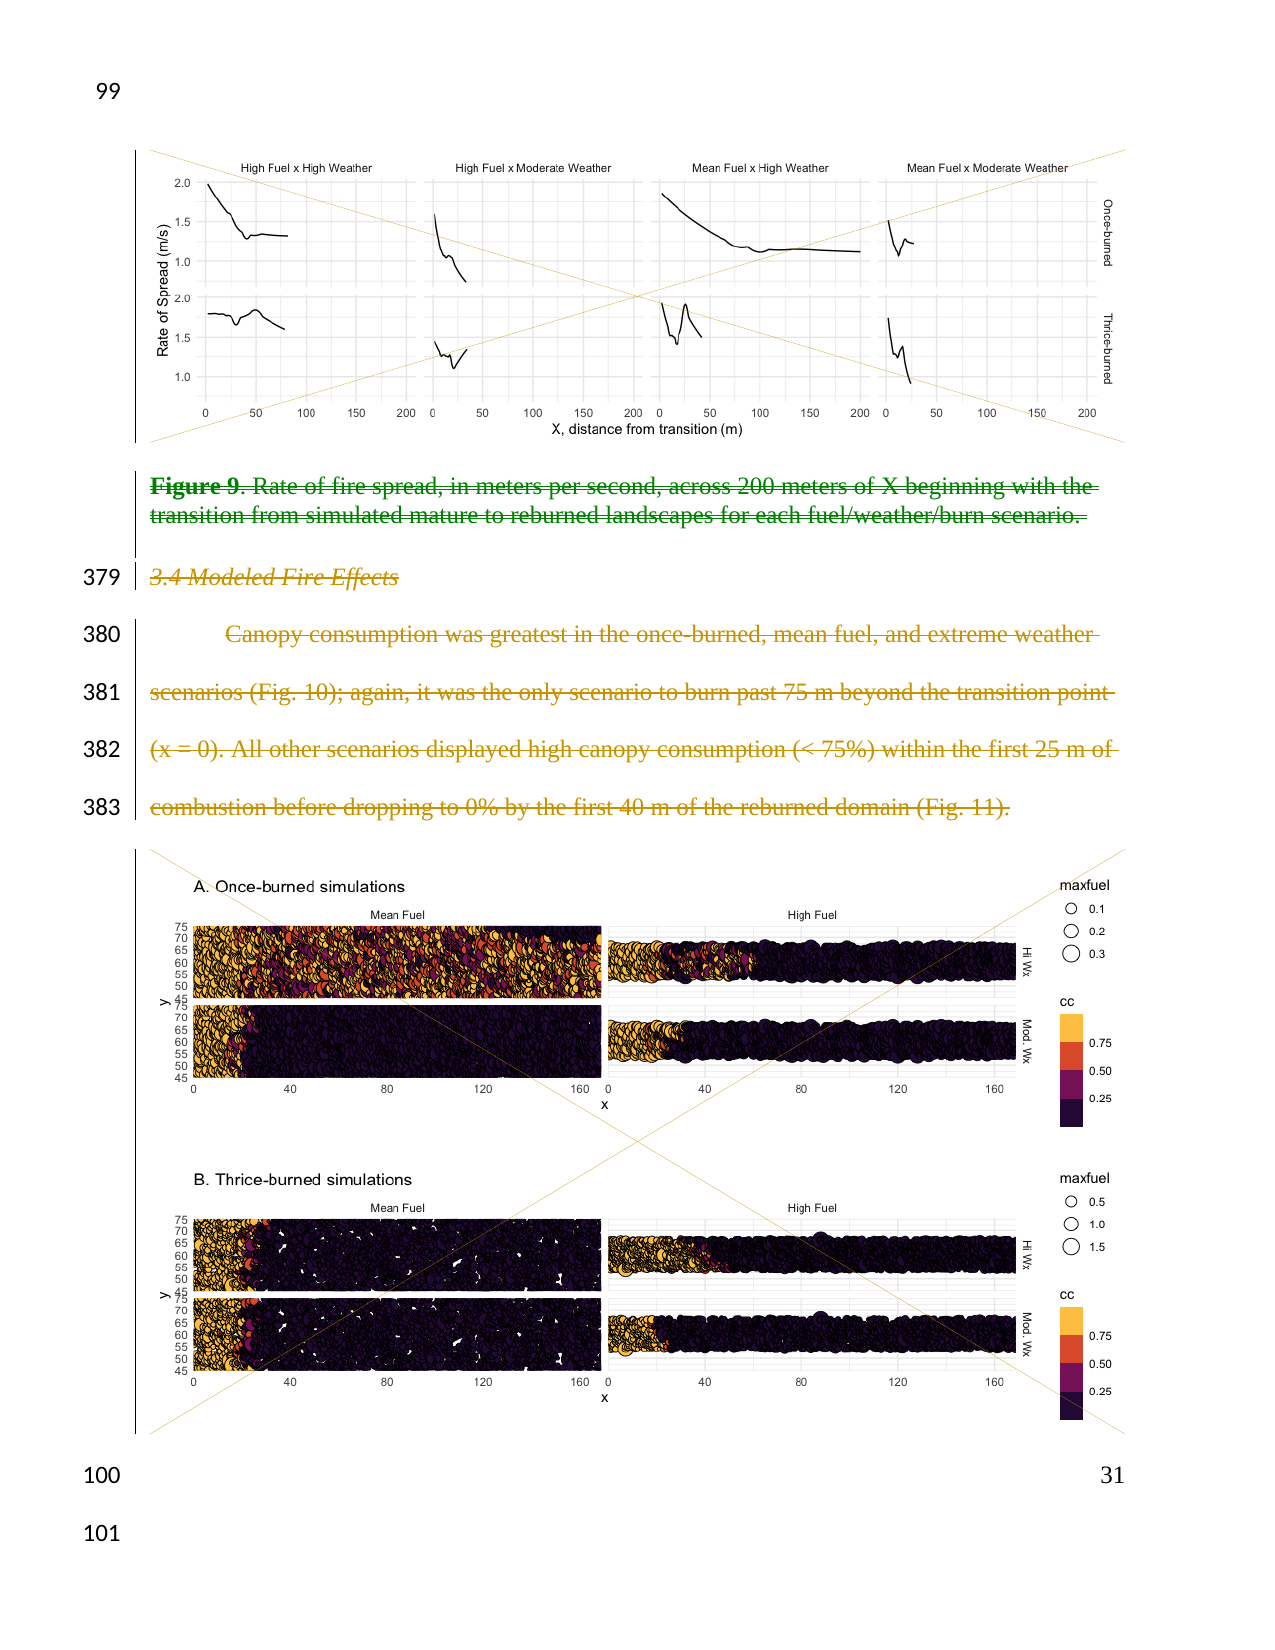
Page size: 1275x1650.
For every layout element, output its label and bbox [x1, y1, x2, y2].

picture [150, 850, 636, 1433]
picture [152, 297, 1123, 443]
picture [154, 150, 1121, 295]
picture [151, 1143, 1124, 1435]
picture [639, 850, 1125, 1433]
picture [152, 849, 1123, 1141]
picture [150, 151, 634, 441]
picture [641, 151, 1125, 442]
